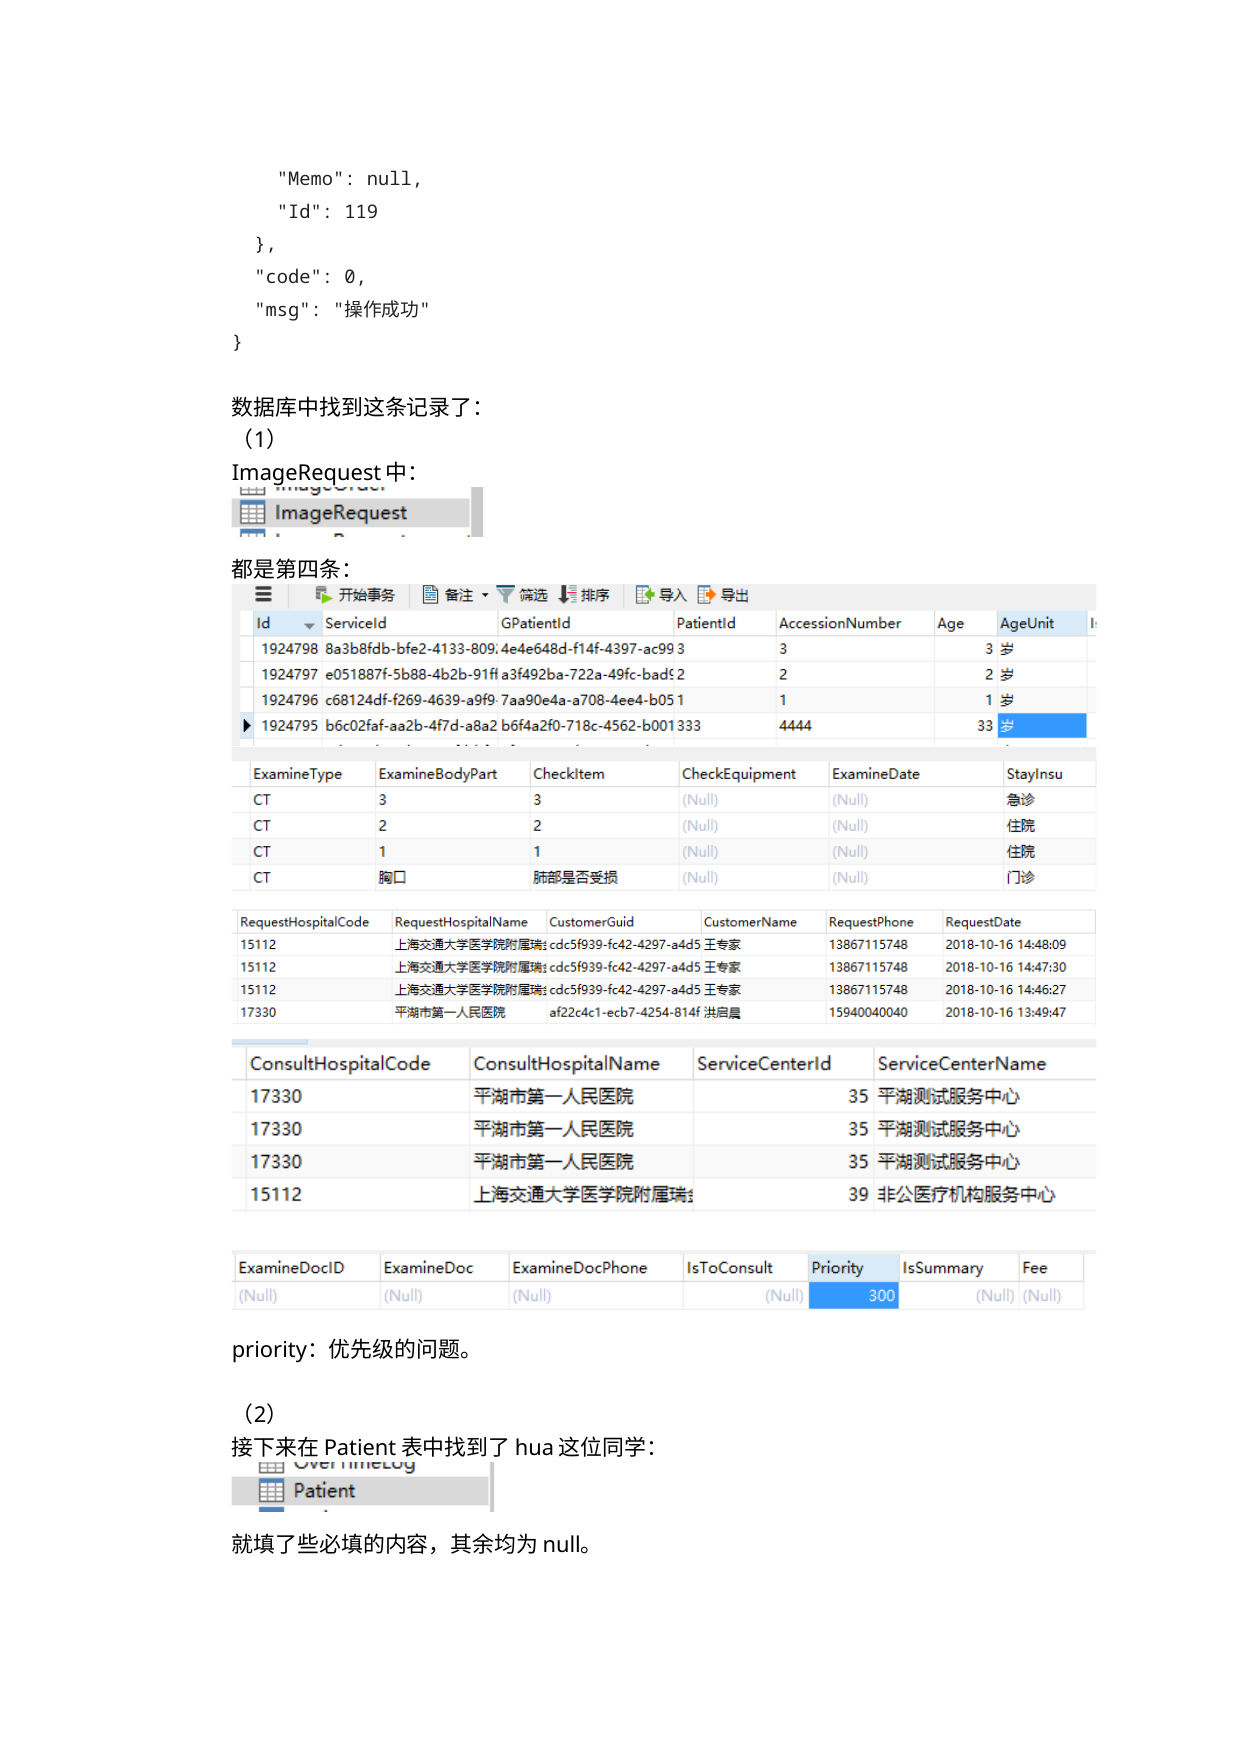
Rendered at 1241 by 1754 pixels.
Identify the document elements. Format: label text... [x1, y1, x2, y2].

text 数据库中找到这条记录了： [187, 389, 1053, 422]
text } [187, 324, 1053, 357]
text 都是第四条： [187, 552, 1053, 584]
picture [231, 747, 1097, 891]
picture [231, 487, 484, 537]
picture [231, 1234, 1097, 1319]
picture [231, 1039, 1097, 1213]
text "Memo": null, [187, 162, 1053, 194]
text ImageRequest中： [187, 454, 1053, 487]
text 接下来在Patient表中找到了hua这位同学： [187, 1429, 1053, 1462]
picture [231, 1462, 495, 1512]
text "code": 0, [187, 259, 1053, 292]
text （2） [187, 1397, 1053, 1429]
text （1） [187, 422, 1053, 454]
picture [231, 584, 1097, 746]
text 就填了些必填的内容，其余均为null。 [187, 1527, 1053, 1559]
text "msg": "操作成功" [187, 292, 1053, 324]
text priority：优先级的问题。 [187, 1332, 1053, 1364]
text }, [187, 227, 1053, 259]
text "Id": 119 [187, 194, 1053, 227]
picture [231, 909, 1097, 1025]
